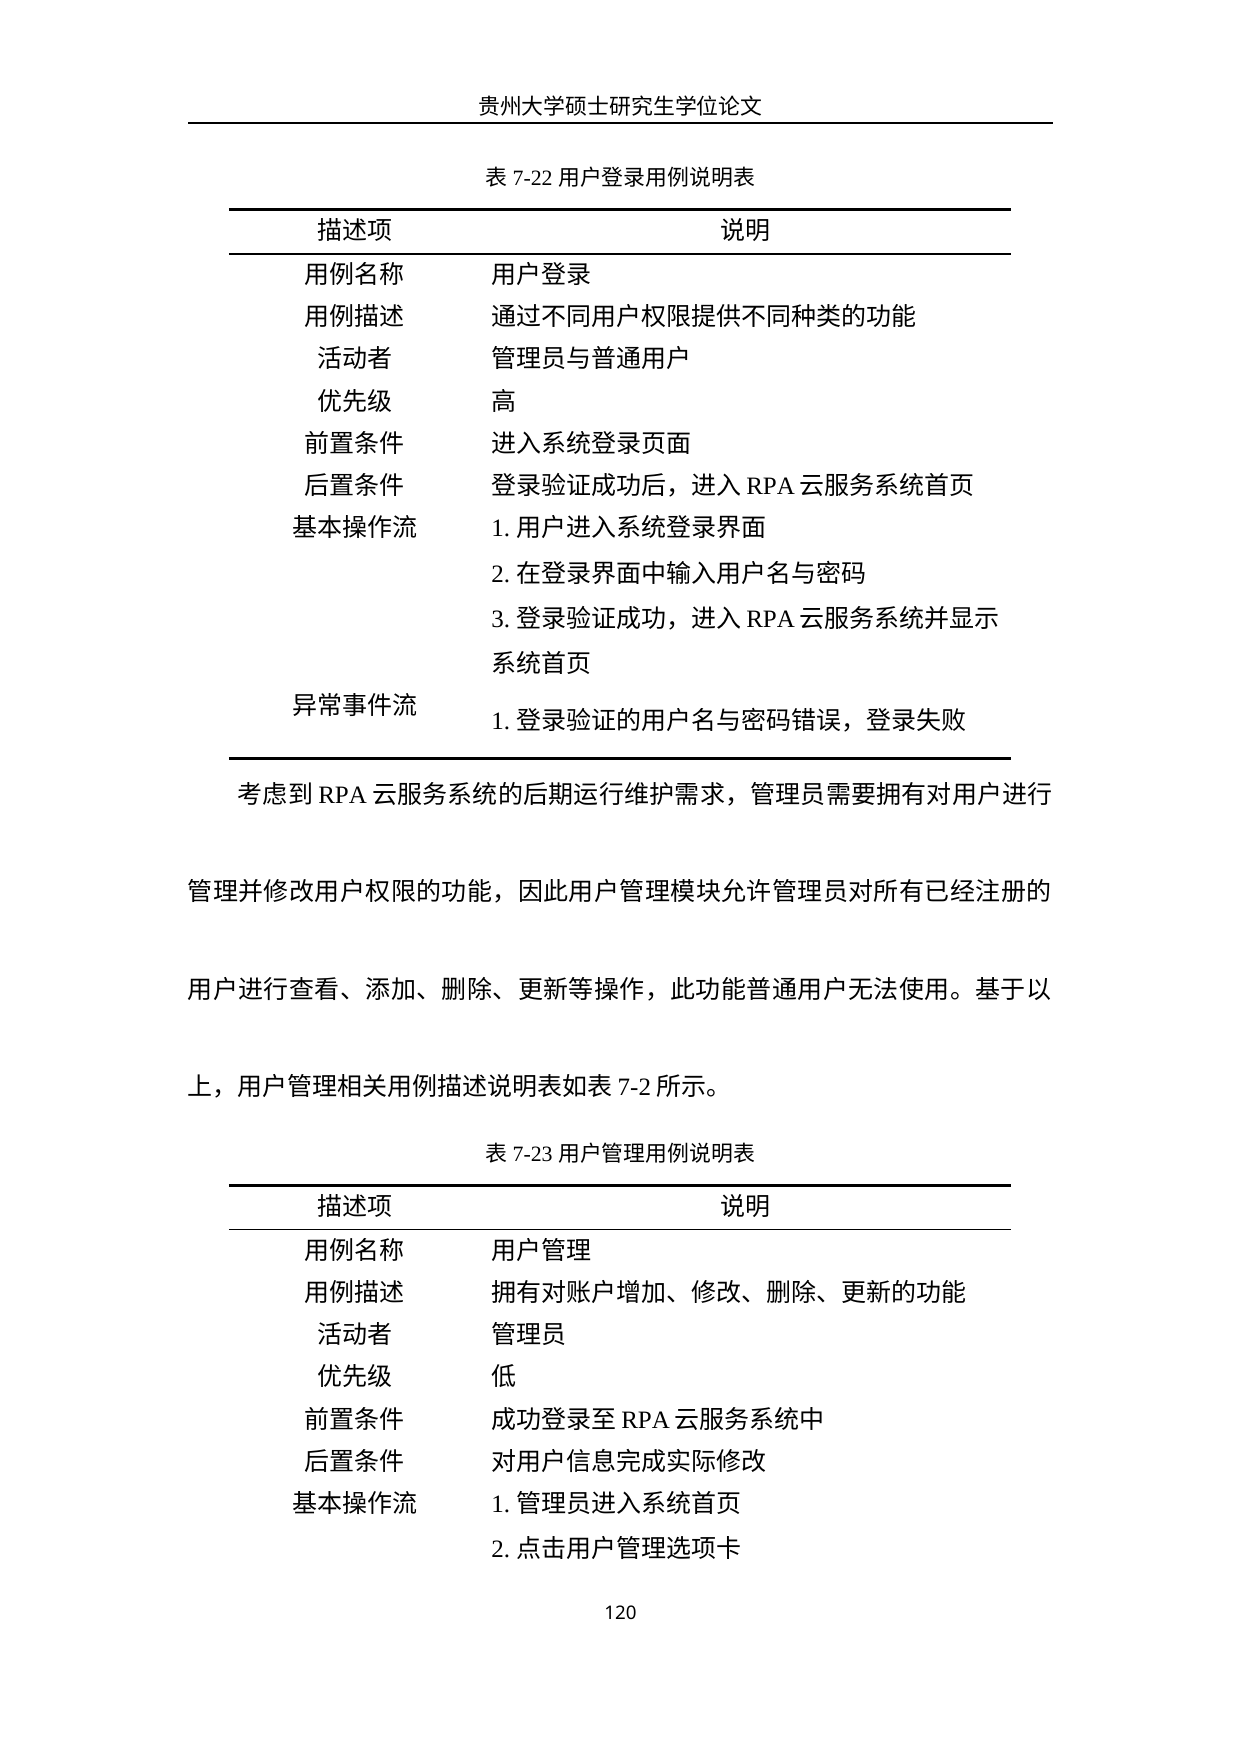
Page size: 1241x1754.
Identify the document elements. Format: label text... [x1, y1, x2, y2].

table_cell 管理员与普通用户 [480, 339, 1011, 381]
table_cell 对用户信息完成实际修改 [480, 1441, 1011, 1483]
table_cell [480, 1484, 1011, 1571]
table_cell 管理员 [480, 1315, 1011, 1357]
table_cell 进入系统登录页面 [480, 423, 1011, 466]
table_cell 前置条件 [229, 1399, 480, 1441]
table_cell 用例描述 [229, 297, 480, 339]
table_cell 异常事件流 [229, 686, 480, 757]
table_cell 后置条件 [229, 466, 480, 508]
table_cell 高 [480, 381, 1011, 423]
table_cell 1. 登录验证的用户名与密码错误，登录失败 [480, 686, 1011, 757]
table_cell 活动者 [229, 1315, 480, 1357]
table_cell 登录验证成功后，进入RPA云服务系统首页 [480, 466, 1011, 508]
table_cell 基本操作流 [229, 1484, 480, 1571]
table_cell 后置条件 [229, 1441, 480, 1483]
table_header 描述项 [229, 1187, 480, 1229]
table_header 描述项 [229, 211, 480, 253]
table_header 说明 [480, 211, 1011, 253]
table_cell 基本操作流 [229, 508, 480, 686]
table_cell 优先级 [229, 1357, 480, 1399]
text 考虑到RPA云服务系统的后期运行维护需求，管理员需要拥有对用户进行管理并修改用户权限的功能，因此用户管理模块允许管理员对所有已经注册的用户进行查看、添加、删除、更新等操作，此功能普通用户无法使用。基于以上，用户管理相关用例描述说明表如表7-2所示。 [187, 760, 1053, 1117]
table_cell 用例名称 [229, 1230, 480, 1272]
table_cell 成功登录至RPA云服务系统中 [480, 1399, 1011, 1441]
table_header 说明 [480, 1187, 1011, 1229]
table_cell 拥有对账户增加、修改、删除、更新的功能 [480, 1273, 1011, 1315]
table_cell 前置条件 [229, 423, 480, 466]
table_cell 优先级 [229, 381, 480, 423]
table_cell 1. 用户进入系统登录界面 2. 在登录界面中输入用户名与密码 3. 登录验证成功，进入RPA云服务系统并显示系统首页 [480, 508, 1011, 686]
table_cell 用户登录 [480, 255, 1011, 297]
table_cell 通过不同用户权限提供不同种类的功能 [480, 297, 1011, 339]
table_cell 用例描述 [229, 1273, 480, 1315]
table_cell 活动者 [229, 339, 480, 381]
table_cell 低 [480, 1357, 1011, 1399]
table_cell 用例名称 [229, 255, 480, 297]
table_cell 用户管理 [480, 1230, 1011, 1272]
